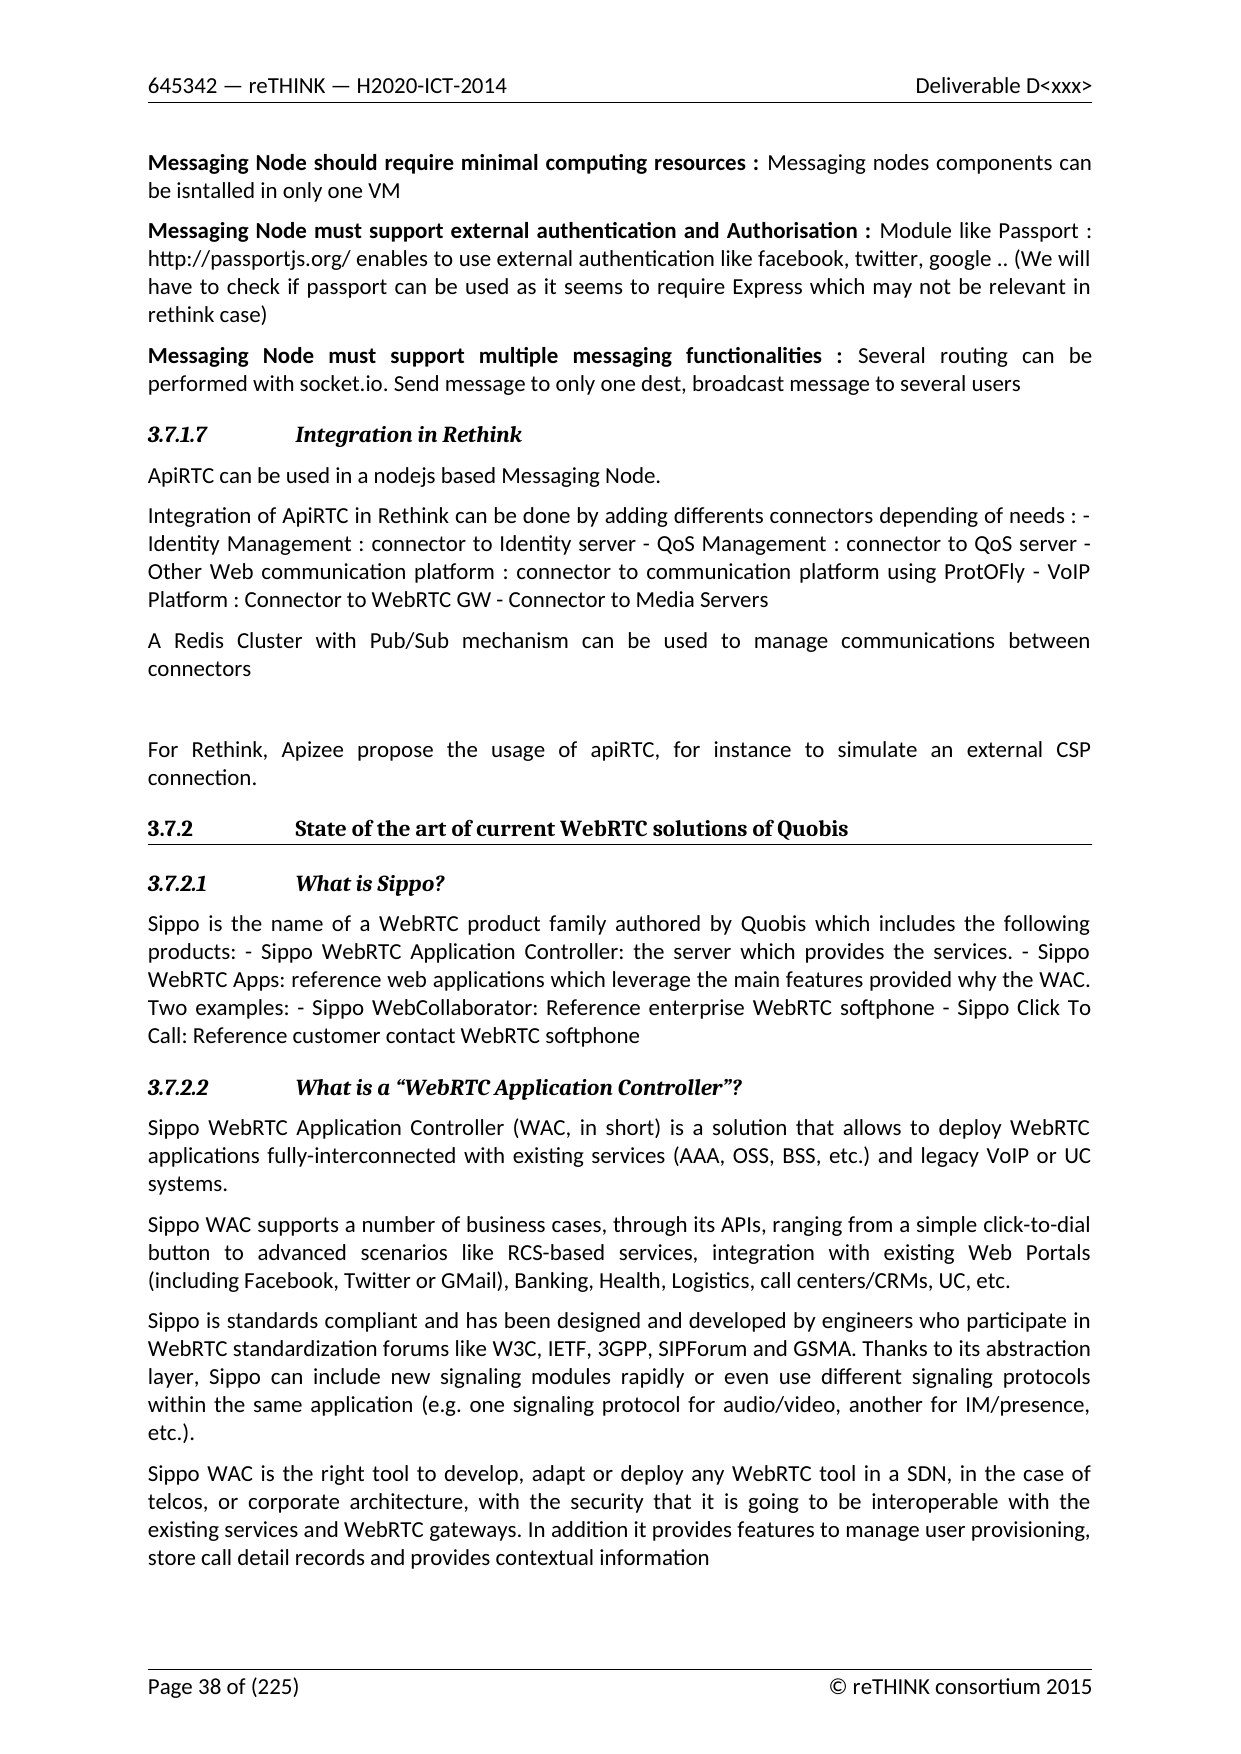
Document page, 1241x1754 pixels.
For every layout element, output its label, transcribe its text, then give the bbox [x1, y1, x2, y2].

text Messaging Node must support external authentication and Authorisation : Module like Passport : http://passportjs.org/ enables to use external authentication like facebook, twitter, google .. (We will have to check if passport can be used as it seems to require Express which may not be relevant in rethink case) [148, 216, 1092, 328]
text For Rethink, Apizee propose the usage of apiRTC, for instance to simulate an external CSP connection. [148, 735, 1092, 791]
text Sippo WebRTC Application Controller (WAC, in short) is a solution that allows to deploy WebRTC applications fully-interconnected with existing services (AAA, OSS, BSS, etc.) and legacy VoIP or UC systems. [148, 1113, 1092, 1197]
text A Redis Cluster with Pub/Sub mechanism can be used to manage communications between connectors [148, 626, 1092, 682]
text Messaging Node should require minimal computing resources : Messaging nodes components can be isntalled in only one VM [148, 148, 1092, 204]
text Sippo WAC supports a number of business cases, through its APIs, ranging from a simple click-to-dial button to advanced scenarios like RCS-based services, integration with existing Web Portals (including Facebook, Twitter or GMail), Banking, Health, Logistics, call centers/CRMs, UC, etc. [148, 1210, 1092, 1294]
text Sippo is the name of a WebRTC product family authored by Quobis which includes the following products: - Sippo WebRTC Application Controller: the server which provides the services. - Sippo WebRTC Apps: reference web applications which leverage the main features provided why the WAC. Two examples: - Sippo WebCollaborator: Reference enterprise WebRTC softphone - Sippo Click To Call: Reference customer contact WebRTC softphone [148, 909, 1092, 1049]
text ApiRTC can be used in a nodejs based Messaging Node. [148, 461, 1092, 489]
text Messaging Node must support multiple messaging functionalities : Several routing can be performed with socket.io. Send message to only one dest, broadcast message to several users [148, 341, 1092, 397]
subtitle What is Sippo? [148, 870, 1092, 897]
text Sippo WAC is the right tool to develop, adapt or deploy any WebRTC tool in a SDN, in the case of telcos, or corporate architecture, with the security that it is going to be interoperable with the existing services and WebRTC gateways. In addition it provides features to manage user provisioning, store call detail records and provides contextual information [148, 1459, 1092, 1571]
text Sippo is standards compliant and has been designed and developed by engineers who participate in WebRTC standardization forums like W3C, IETF, 3GPP, SIPForum and GSMA. Thanks to its abstraction layer, Sippo can include new signaling modules rapidly or even use different signaling protocols within the same application (e.g. one signaling protocol for audio/video, another for IM/presence, etc.). [148, 1306, 1092, 1446]
subtitle Integration in Rethink [148, 422, 1092, 448]
subtitle State of the art of current WebRTC solutions of Quobis [148, 816, 1092, 844]
subtitle What is a “WebRTC Application Controller”? [148, 1074, 1092, 1101]
text Integration of ApiRTC in Rethink can be done by adding differents connectors depending of needs : - Identity Management : connector to Identity server - QoS Management : connector to QoS server - Other Web communication platform : connector to communication platform using ProtOFly - VoIP Platform : Connector to WebRTC GW - Connector to Media Servers [148, 501, 1092, 613]
